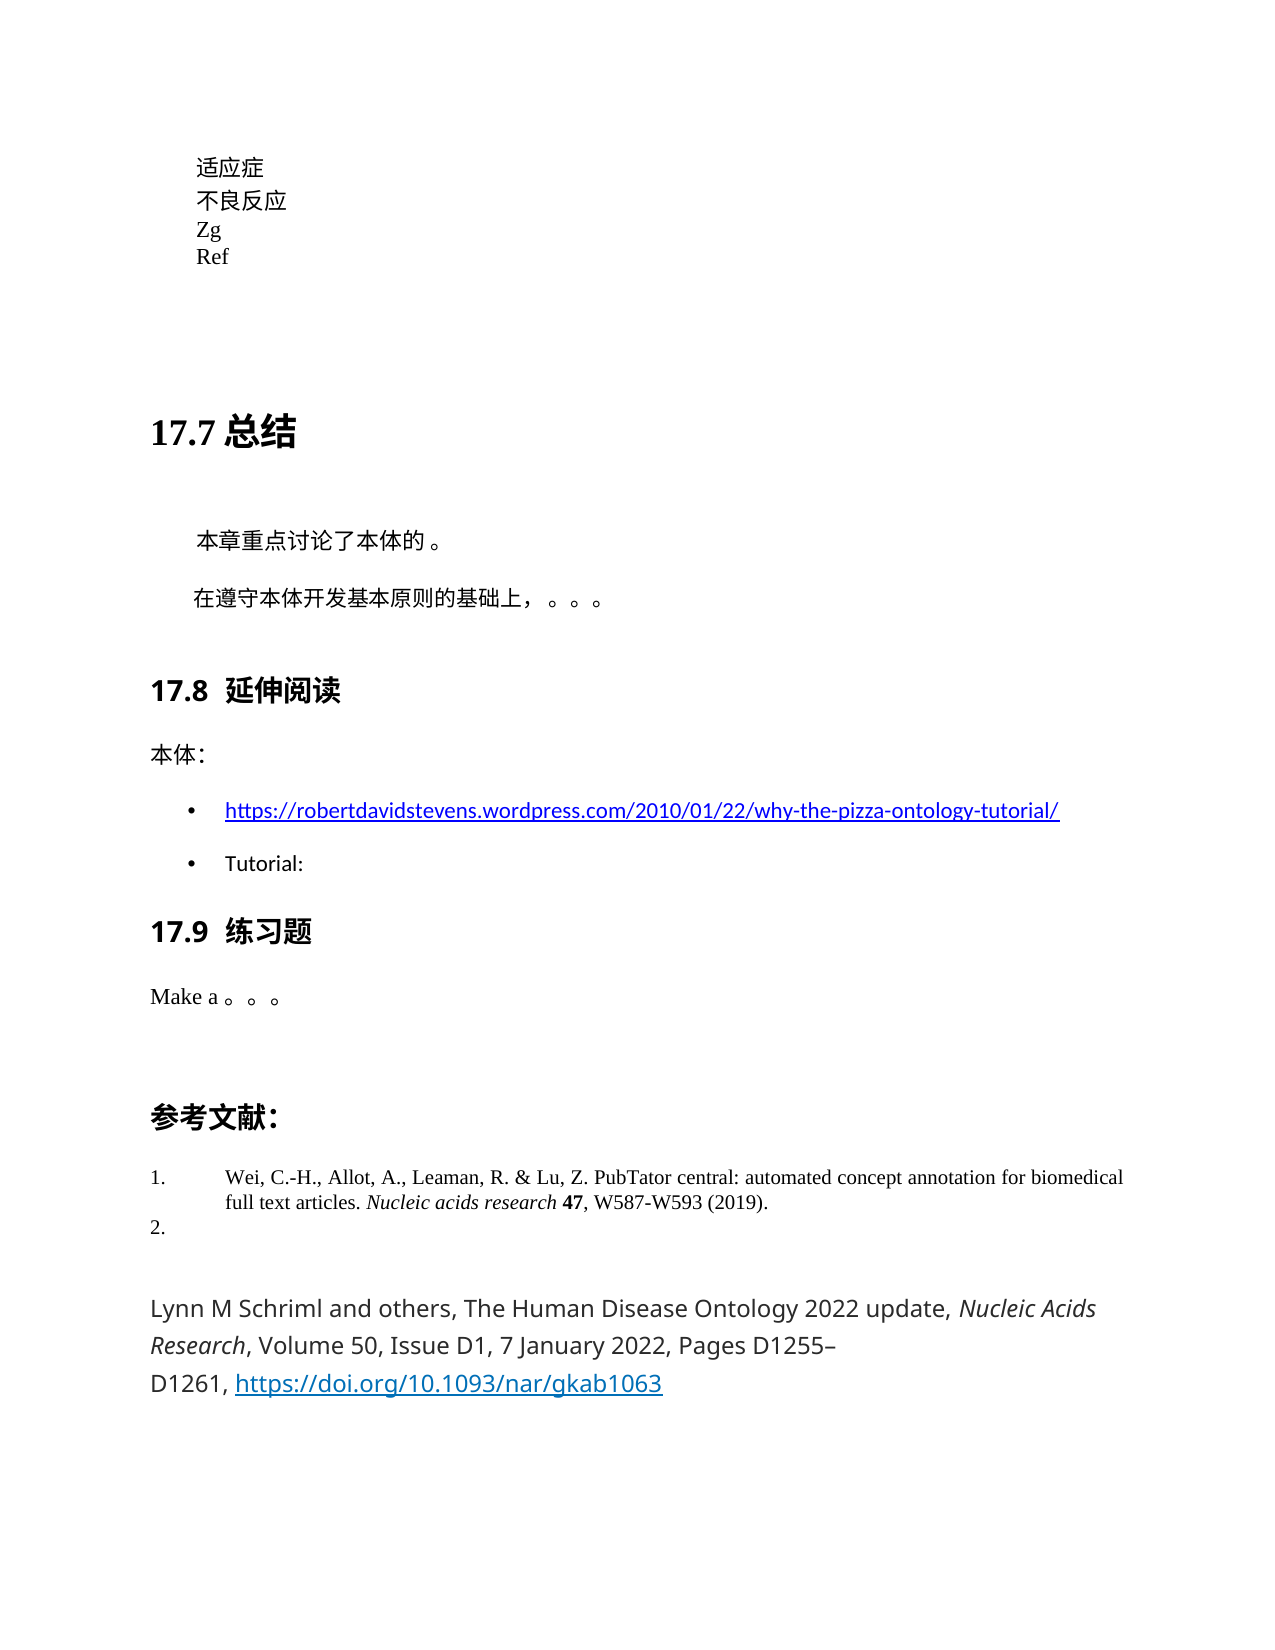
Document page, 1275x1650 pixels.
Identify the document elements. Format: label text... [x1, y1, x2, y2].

text Make a 。。。 [150, 978, 1125, 1011]
text 1. Wei, C.-H., Allot, A., Leaman, R. & Lu, Z. PubTator central: automated concept annotation for biomedical full text articles. Nucleic acids research 47, W587-W593 (2019). [150, 1164, 1125, 1214]
text 不良反应 [150, 183, 1125, 216]
subtitle 17.7总结 [150, 402, 1125, 456]
text 在遵守本体开发基本原则的基础上， 。。。 [150, 581, 1125, 613]
subtitle 延伸阅读 [150, 668, 1125, 710]
subtitle 参考文献： [150, 1094, 1125, 1137]
subtitle 练习题 [150, 908, 1125, 951]
text 适应症 [150, 150, 1125, 183]
text 本体： [150, 737, 1125, 771]
text Lynn M Schriml and others, The Human Disease Ontology 2022 update, Nucleic Acids Research, Volume 50, Issue D1, 7 January 2022, Pages D1255–D1261, https://doi.org/10.1093/nar/gkab1063 [150, 1292, 1125, 1399]
text 本章重点讨论了本体的 。 [150, 523, 1125, 556]
text Zg [150, 216, 1125, 243]
text Ref [150, 243, 1125, 269]
list https://robertdavidstevens.wordpress.com/2010/01/22/why-the-pizza-ontology-tutorial/ [187, 796, 1125, 824]
list Tutorial: [187, 849, 1125, 877]
text 2. [150, 1214, 1125, 1239]
